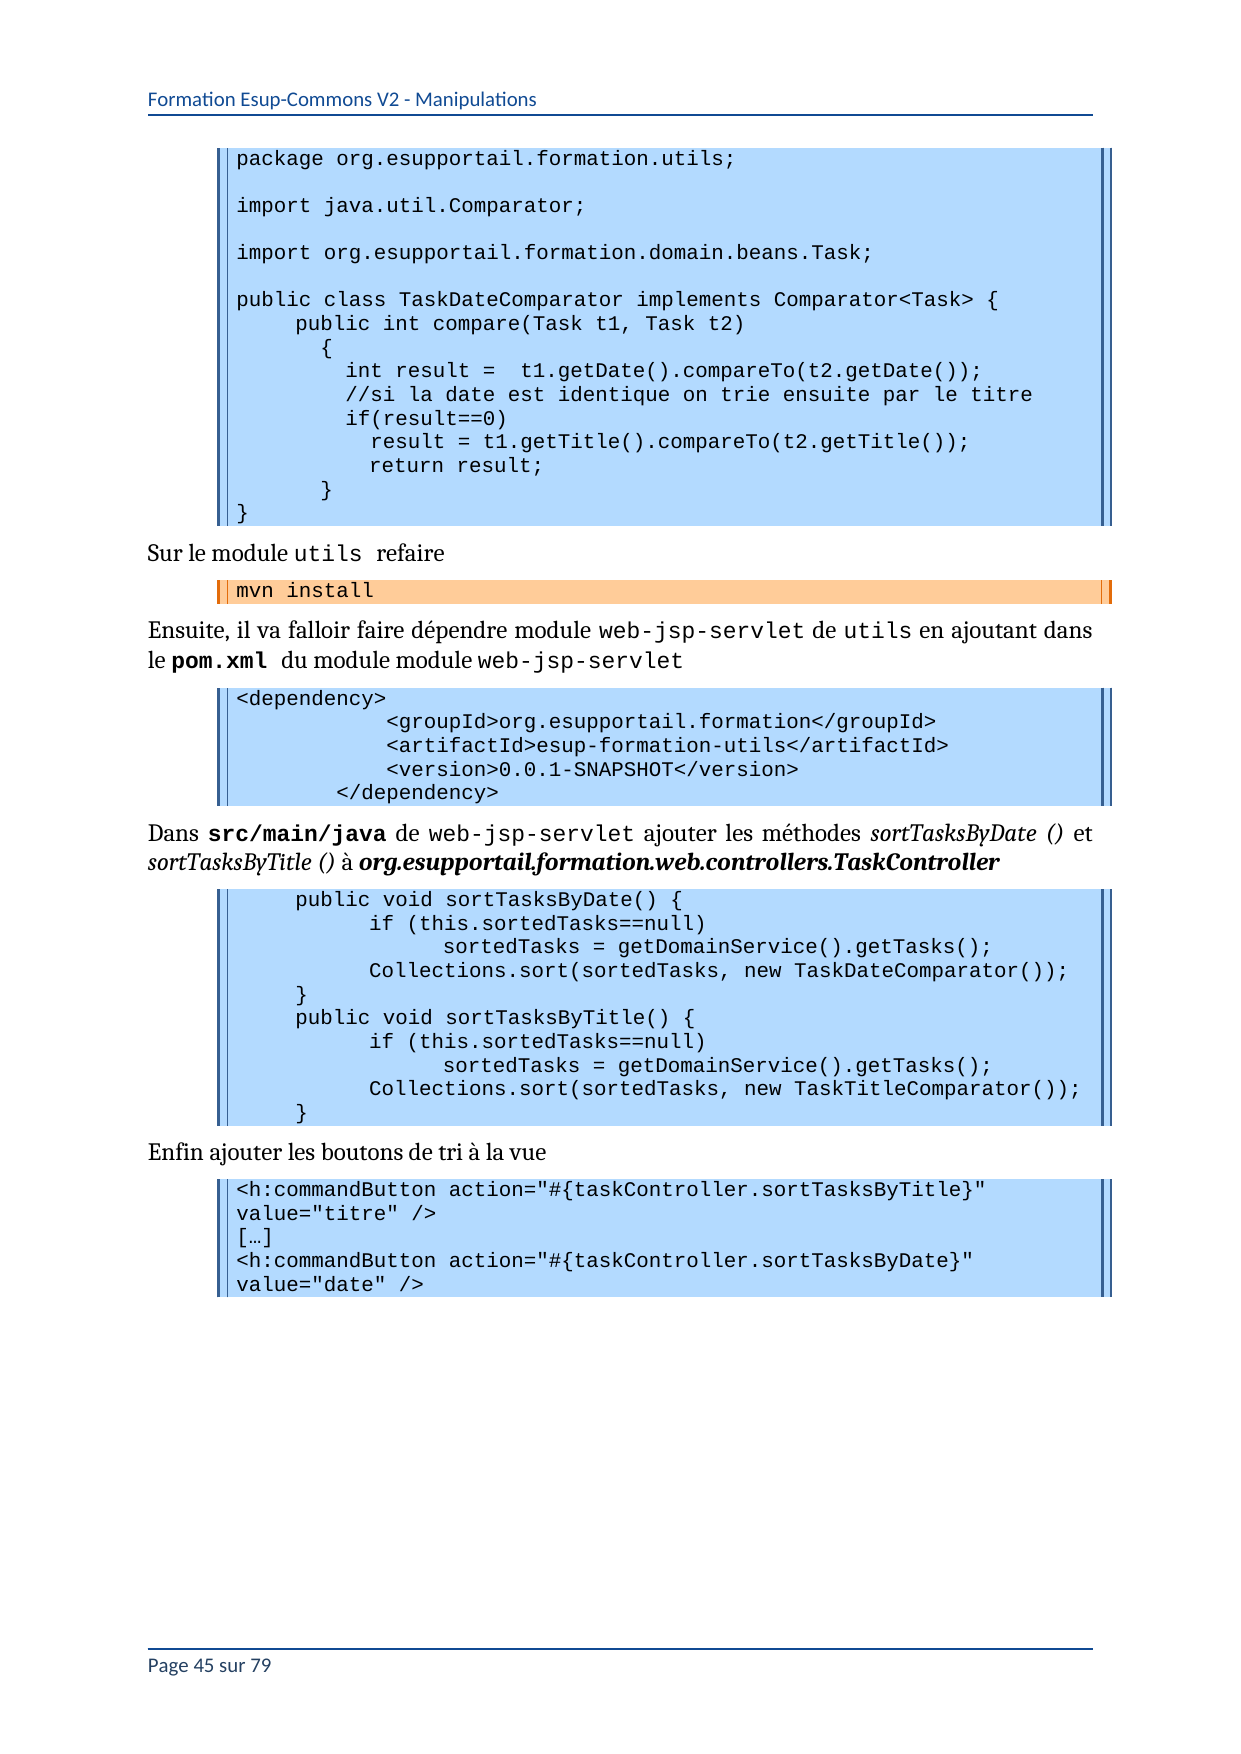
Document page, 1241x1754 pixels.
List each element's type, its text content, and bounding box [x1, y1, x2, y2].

text […] [228, 1227, 1101, 1250]
text return result; [228, 455, 1101, 479]
text public void sortTasksByDate() { [228, 889, 1101, 913]
text </dependency> [228, 782, 1101, 806]
text package org.esupportail.formation.utils; [228, 148, 1101, 171]
text } [228, 479, 1101, 502]
text <h:commandButton action="#{taskController.sortTasksByDate}" value="date" /> [228, 1250, 1101, 1297]
text if(result==0) [228, 408, 1101, 431]
text } [228, 984, 1101, 1007]
text <dependency> [228, 688, 1101, 711]
text result = t1.getTitle().compareTo(t2.getTitle()); [228, 431, 1101, 455]
text Ensuite, il va falloir faire dépendre module web-jsp-servlet de utils en ajoutant dans le pom.xml du module module web-jsp-servlet [148, 616, 1093, 675]
text sortedTasks = getDomainService().getTasks(); [228, 1054, 1101, 1078]
text <h:commandButton action="#{taskController.sortTasksByTitle}" value="titre" /> [228, 1179, 1101, 1227]
text public class TaskDateComparator implements Comparator<Task> { [228, 289, 1101, 313]
text if (this.sortedTasks==null) [228, 913, 1101, 936]
text Sur le module utils refaire [148, 538, 1093, 568]
text Enfin ajouter les boutons de tri à la vue [148, 1138, 1093, 1167]
text sortedTasks = getDomainService().getTasks(); [228, 936, 1101, 960]
text if (this.sortedTasks==null) [228, 1031, 1101, 1054]
text public int compare(Task t1, Task t2) [228, 313, 1101, 337]
text Collections.sort(sortedTasks, new TaskDateComparator()); [228, 960, 1101, 984]
text } [228, 502, 1101, 526]
text import org.esupportail.formation.domain.beans.Task; [228, 242, 1101, 266]
text Collections.sort(sortedTasks, new TaskTitleComparator()); [228, 1078, 1101, 1102]
text <artifactId>esup-formation-utils</artifactId> [228, 735, 1101, 759]
text { [228, 337, 1101, 360]
text <groupId>org.esupportail.formation</groupId> [228, 711, 1101, 735]
text mvn install [228, 580, 1101, 604]
text import java.util.Comparator; [228, 195, 1101, 218]
text int result = t1.getDate().compareTo(t2.getDate()); [228, 360, 1101, 384]
text public void sortTasksByTitle() { [228, 1007, 1101, 1031]
text Dans src/main/java de web-jsp-servlet ajouter les méthodes sortTasksByDate () et sortTasksByTitle () à org.esupportail.formation.web.controllers.TaskController [148, 818, 1093, 877]
text } [228, 1102, 1101, 1126]
text //si la date est identique on trie ensuite par le titre [228, 384, 1101, 408]
text <version>0.0.1-SNAPSHOT</version> [228, 759, 1101, 782]
